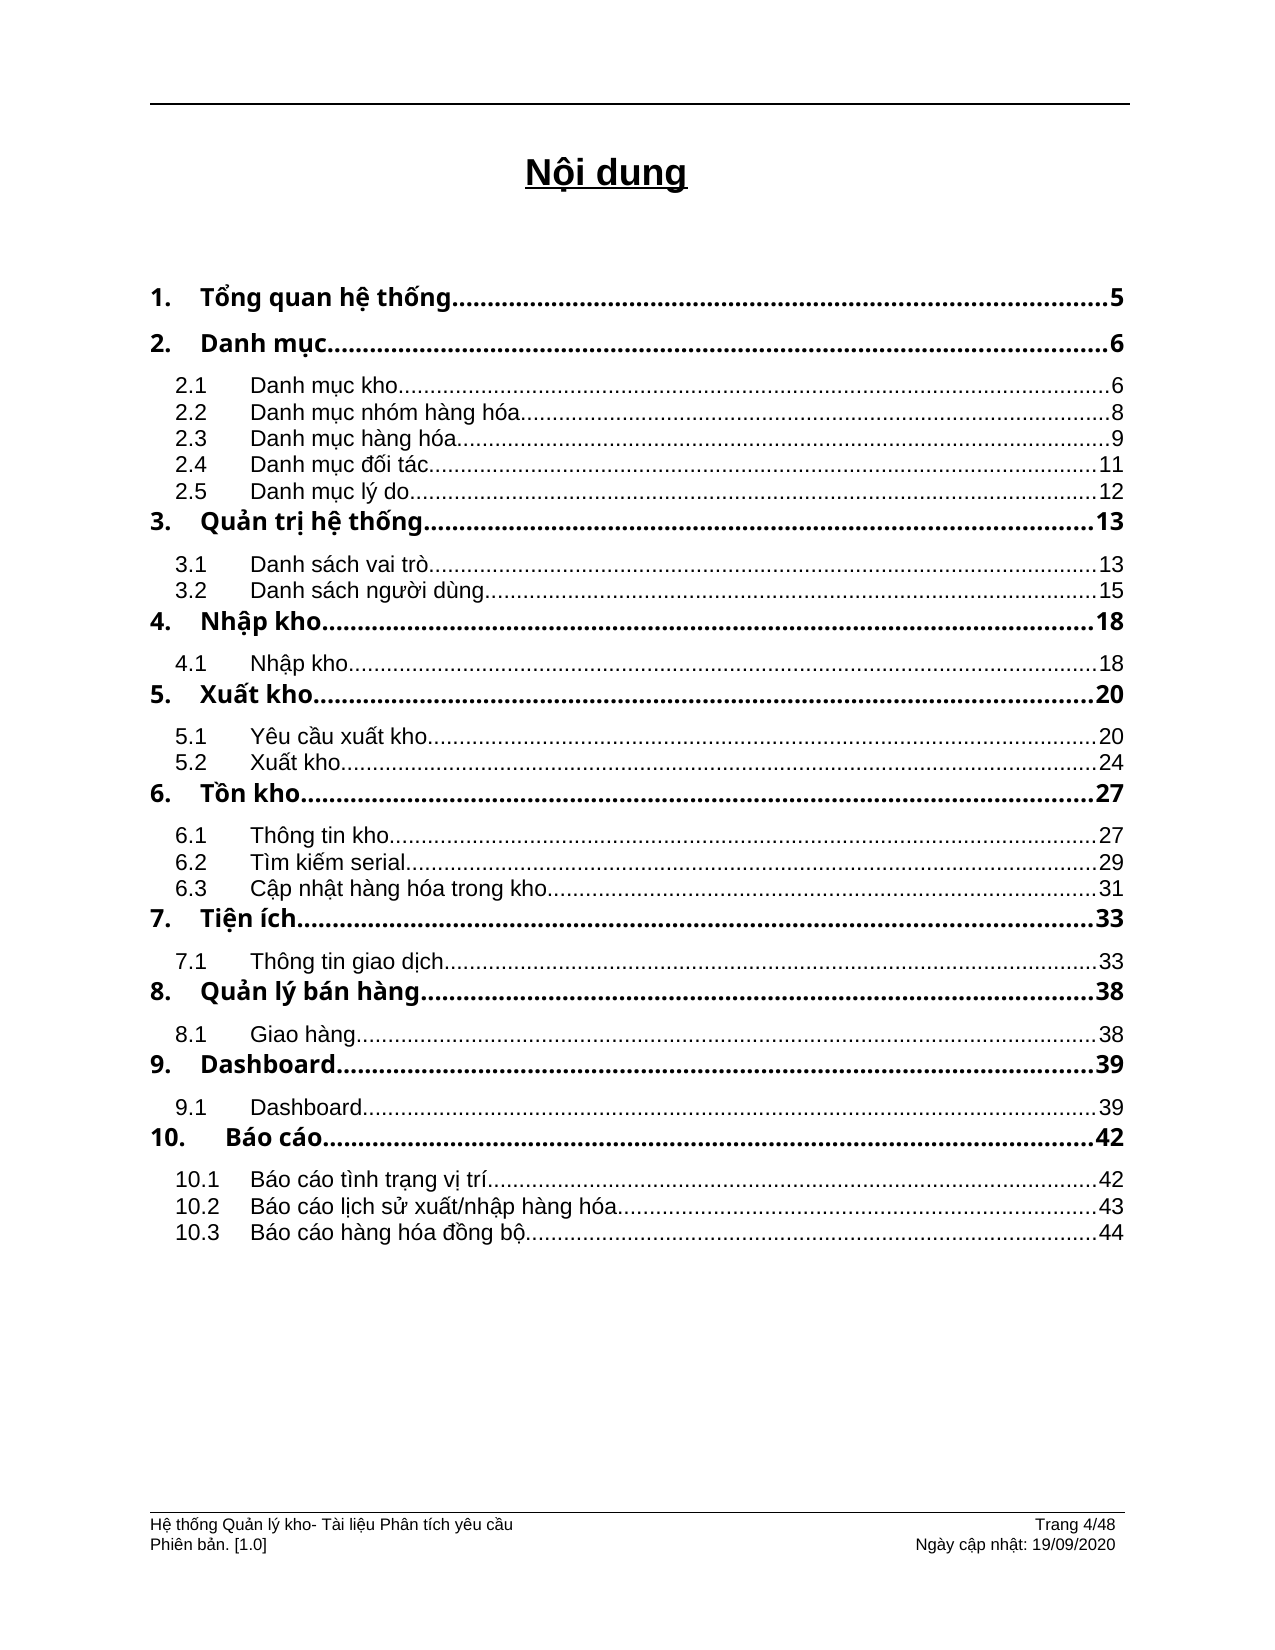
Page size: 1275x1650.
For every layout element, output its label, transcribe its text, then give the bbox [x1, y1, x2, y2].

text 5.1 Yêu cầu xuất kho 20 [175, 723, 1125, 749]
text 1. Tổng quan hệ thống 5 [150, 279, 1125, 313]
text 10. Báo cáo 42 [150, 1120, 1125, 1154]
text 7.1 Thông tin giao dịch 33 [175, 948, 1125, 974]
text 4. Nhập kho 18 [150, 603, 1125, 637]
text 10.2 Báo cáo lịch sử xuất/nhập hàng hóa 43 [175, 1193, 1125, 1219]
text 2.3 Danh mục hàng hóa 9 [175, 425, 1125, 451]
text 6. Tồn kho 27 [150, 776, 1125, 809]
text 8.1 Giao hàng 38 [175, 1021, 1125, 1047]
text 5.2 Xuất kho 24 [175, 749, 1125, 776]
text 9.1 Dashboard 39 [175, 1093, 1125, 1120]
text 6.3 Cập nhật hàng hóa trong kho 31 [175, 875, 1125, 901]
text 2.4 Danh mục đối tác 11 [175, 451, 1125, 478]
text 10.1 Báo cáo tình trạng vị trí 42 [175, 1166, 1125, 1193]
text 9. Dashboard 39 [150, 1047, 1125, 1081]
text 2.5 Danh mục lý do 12 [175, 478, 1125, 504]
text 3. Quản trị hệ thống 13 [150, 504, 1125, 538]
text 8. Quản lý bán hàng 38 [150, 974, 1125, 1008]
text 3.2 Danh sách người dùng 15 [175, 577, 1125, 603]
text Nội dung [150, 150, 1125, 193]
text 5. Xuất kho 20 [150, 676, 1125, 710]
text 10.3 Báo cáo hàng hóa đồng bộ 44 [175, 1219, 1125, 1246]
text 3.1 Danh sách vai trò 13 [175, 551, 1125, 577]
text 4.1 Nhập kho 18 [175, 650, 1125, 676]
text 2.1 Danh mục kho 6 [175, 372, 1125, 399]
text 7. Tiện ích 33 [150, 901, 1125, 935]
text 2.2 Danh mục nhóm hàng hóa 8 [175, 399, 1125, 425]
text 2. Danh mục 6 [150, 326, 1125, 360]
text 6.2 Tìm kiếm serial 29 [175, 848, 1125, 875]
text 6.1 Thông tin kho 27 [175, 822, 1125, 848]
